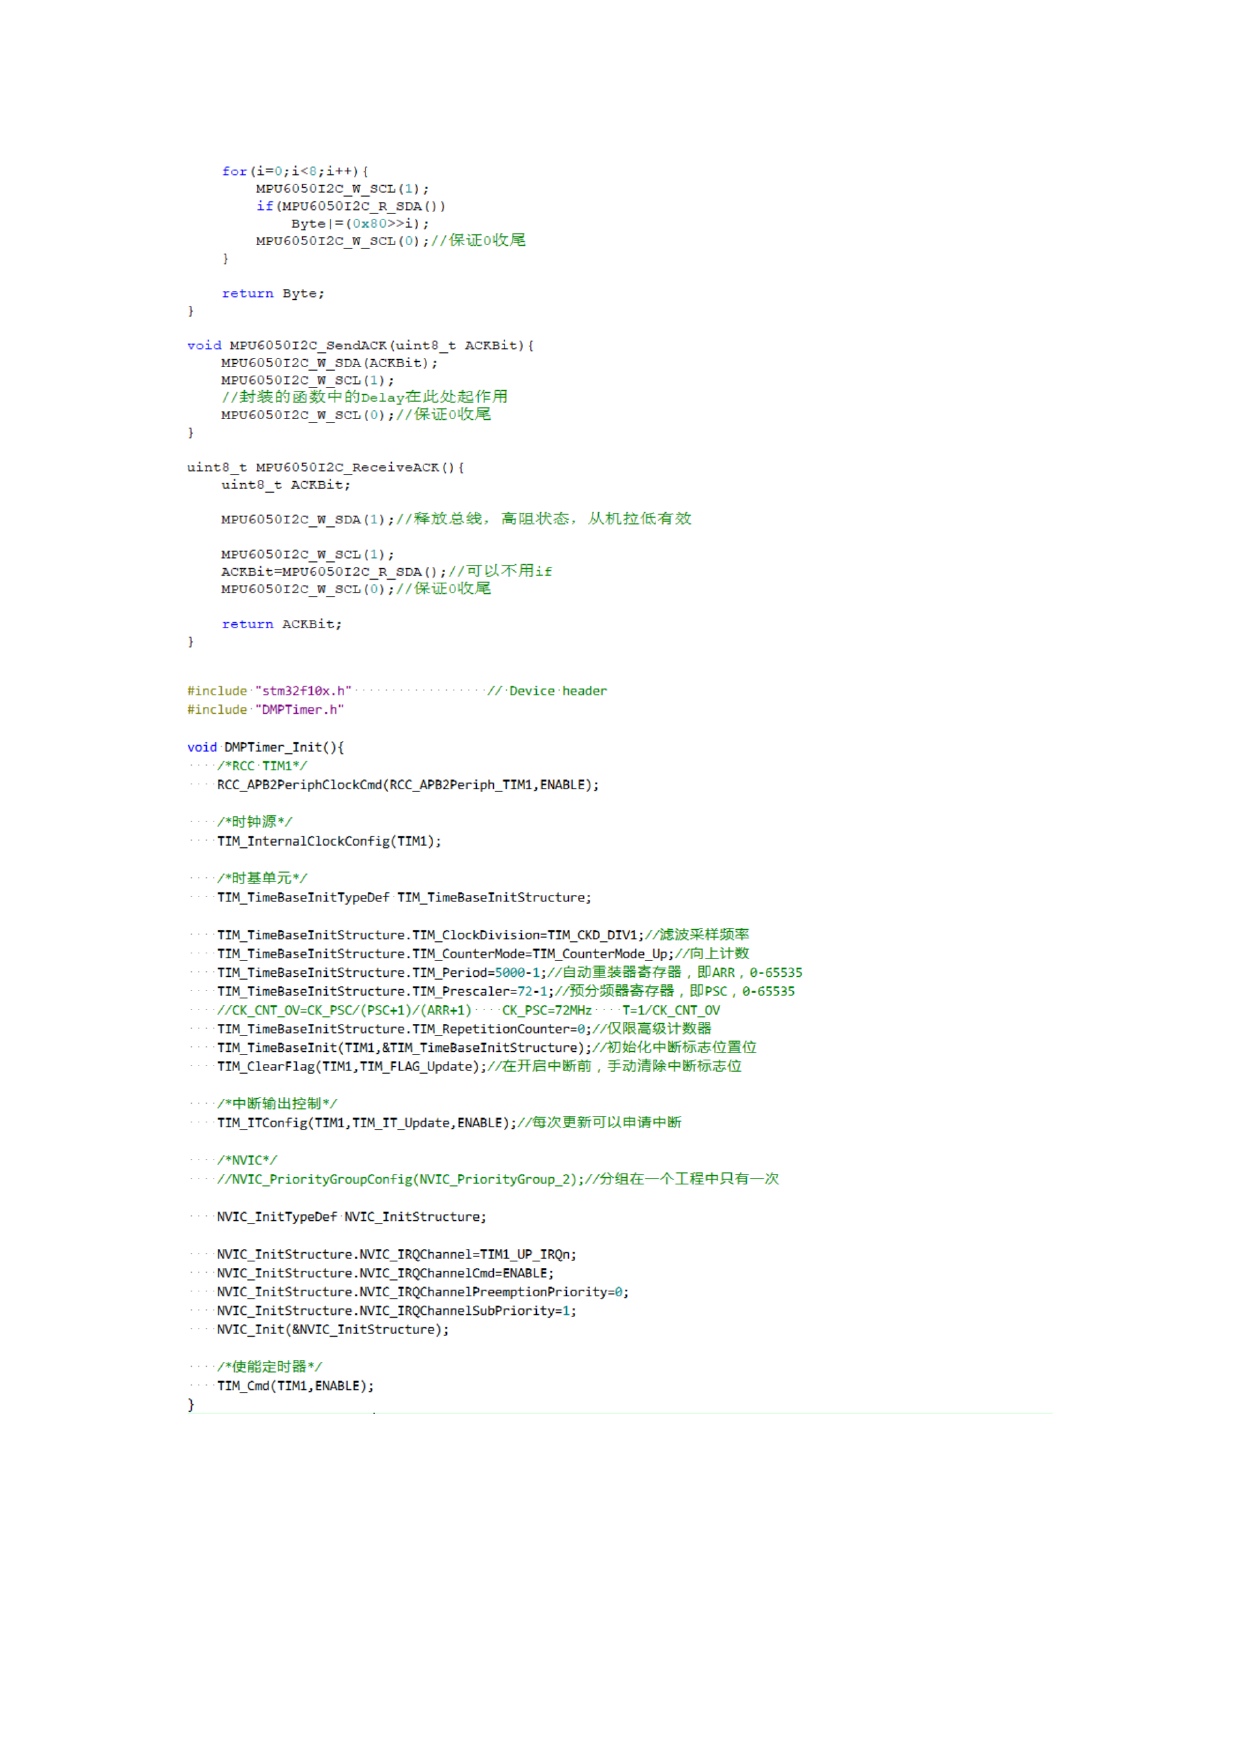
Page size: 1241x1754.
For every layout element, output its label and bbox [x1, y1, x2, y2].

picture [187, 682, 1053, 1414]
picture [187, 162, 703, 671]
